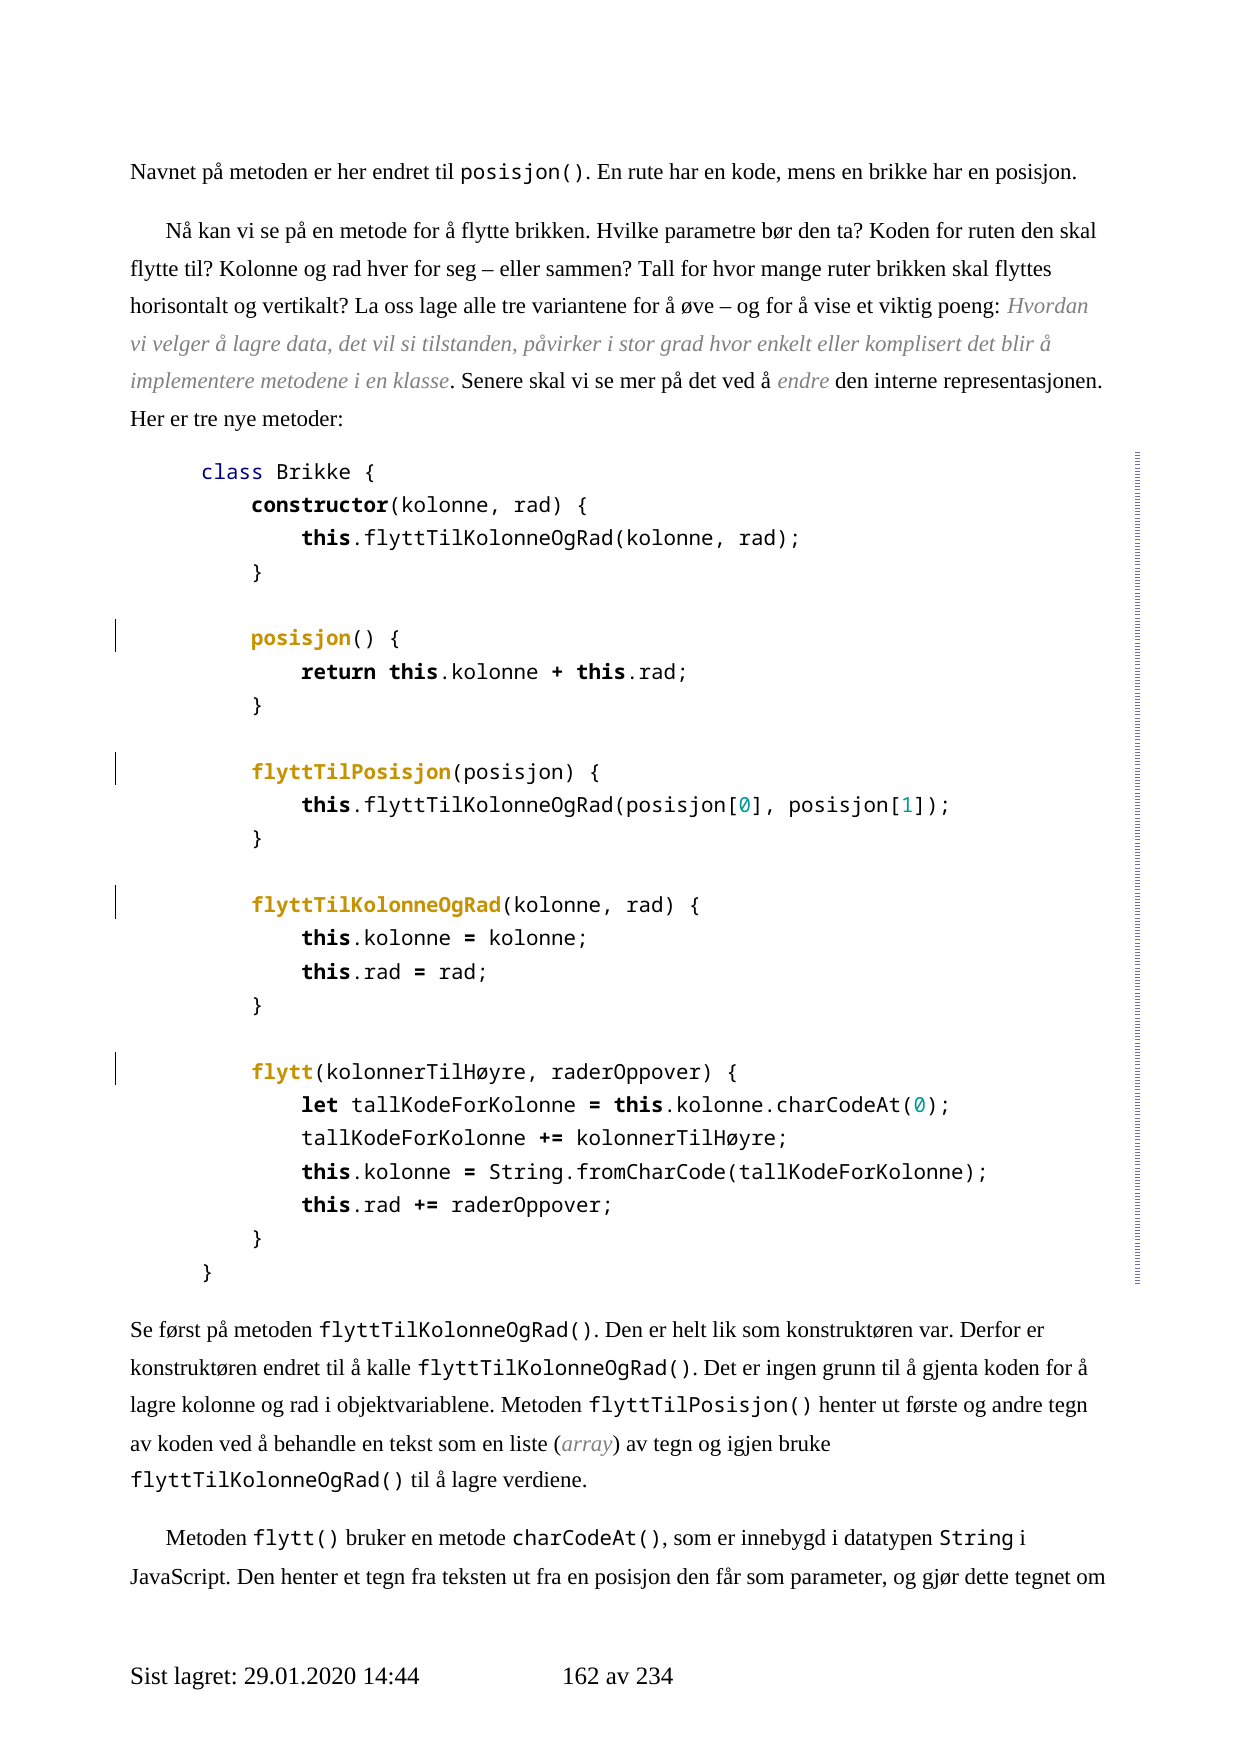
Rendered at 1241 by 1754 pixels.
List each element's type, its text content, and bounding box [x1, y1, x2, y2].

text Navnet på metoden er her endret til posisjon(). En rute har en kode, mens en brikke har en posisjon. [130, 148, 1110, 185]
text Se først på metoden flyttTilKolonneOgRad(). Den er helt lik som konstruktøren var. Derfor er konstruktøren endret til å kalle flyttTilKolonneOgRad(). Det er ingen grunn til å gjenta koden for å lagre kolonne og rad i objektvariablene. Metoden flyttTilPosisjon() henter ut første og andre tegn av koden ved å behandle en tekst som en liste (array) av tegn og igjen bruke flyttTilKolonneOgRad() til å lagre verdiene. [130, 1306, 1110, 1493]
text Nå kan vi se på en metode for å flytte brikken. Hvilke parametre bør den ta? Koden for ruten den skal flytte til? Kolonne og rad hver for seg – eller sammen? Tall for hvor mange ruter brikken skal flyttes horisontalt og vertikalt? La oss lage alle tre variantene for å øve – og for å vise et viktig poeng: Hvordan vi velger å lagre data, det vil si tilstanden, påvirker i stor grad hvor enkelt eller komplisert det blir å implementere metodene i en klasse. Senere skal vi se mer på det ved å endre den interne representasjonen. Her er tre nye metoder: [130, 206, 1110, 431]
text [130, 1514, 1110, 1589]
text class Brikke { constructor(kolonne, rad) { this.flyttTilKolonneOgRad(kolonne, rad); } posisjon() { return this.kolonne + this.rad; } flyttTilPosisjon(posisjon) { this.flyttTilKolonneOgRad(posisjon[0], posisjon[1]); } flyttTilKolonneOgRad(kolonne, rad) { this.kolonne = kolonne; this.rad = rad; } flytt(kolonnerTilHøyre, raderOppover) { let tallKodeForKolonne = this.kolonne.charCodeAt(0); tallKodeForKolonne += kolonnerTilHøyre; this.kolonne = String.fromCharCode(tallKodeForKolonne); this.rad += raderOppover; } } [201, 452, 1140, 1285]
